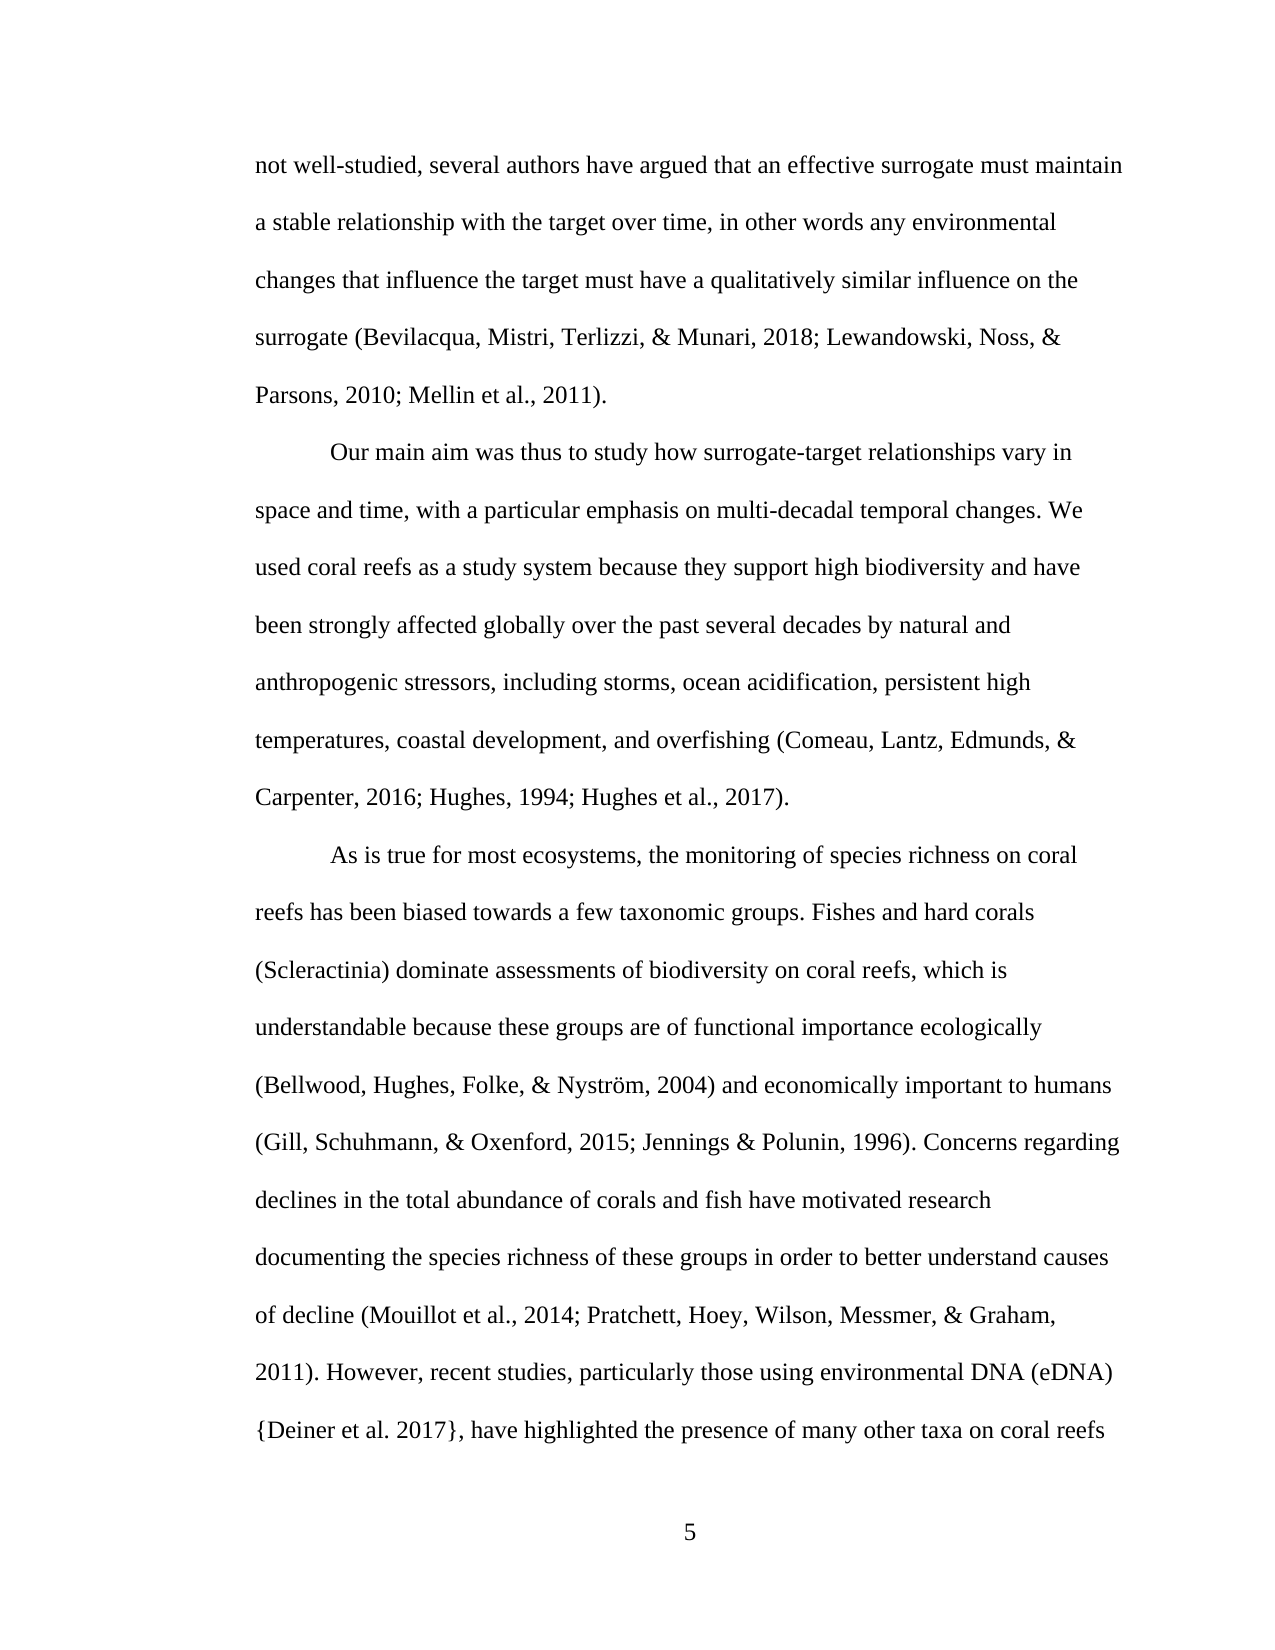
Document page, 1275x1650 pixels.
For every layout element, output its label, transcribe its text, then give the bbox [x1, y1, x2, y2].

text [255, 840, 1125, 1444]
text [255, 150, 1125, 409]
text Our main aim was thus to study how surrogate-target relationships vary in space and time, with a particular emphasis on multi-decadal temporal changes. We used coral reefs as a study system because they support high biodiversity and have been strongly affected globally over the past several decades by natural and anthropogenic stressors, including storms, ocean acidification, persistent high temperatures, coastal development, and overfishing (Comeau, Lantz, Edmunds, & Carpenter, 2016; Hughes, 1994; Hughes et al., 2017). [255, 437, 1125, 811]
